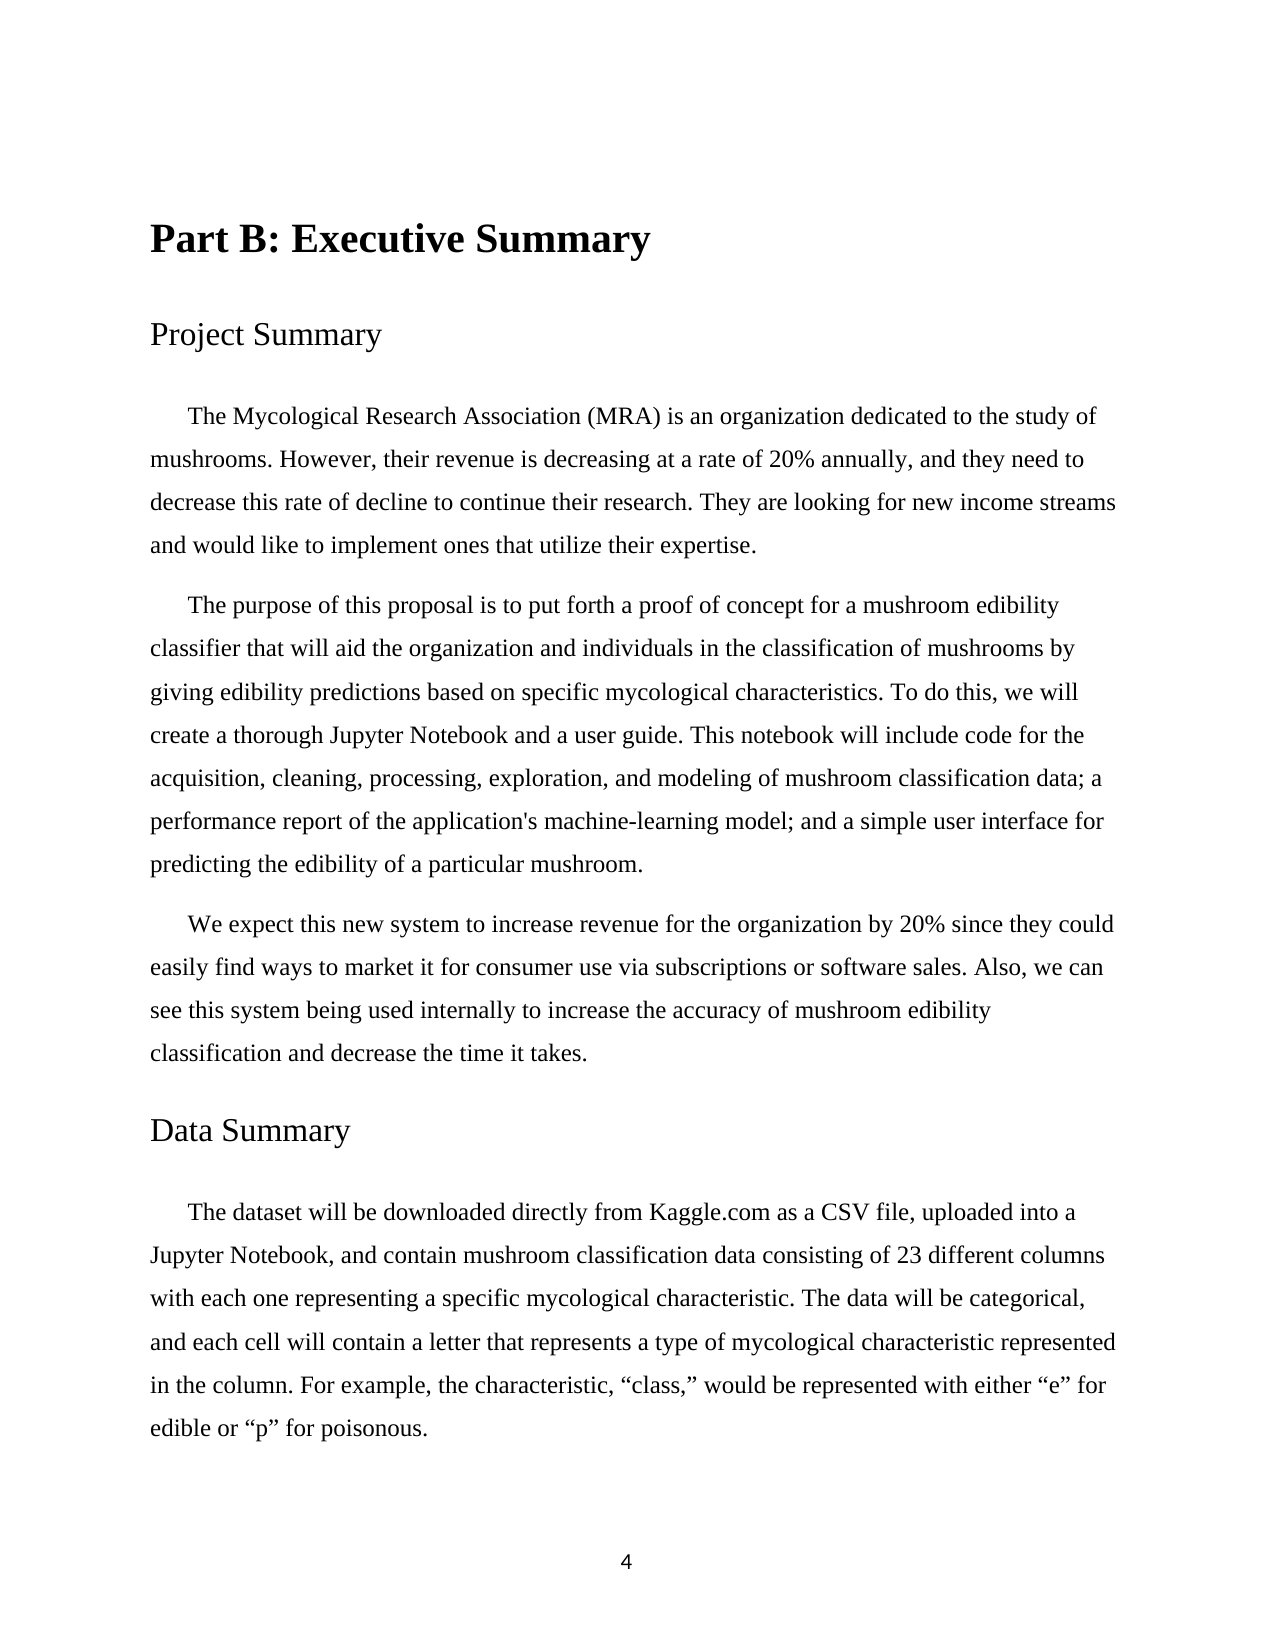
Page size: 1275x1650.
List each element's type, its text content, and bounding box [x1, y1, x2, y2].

subtitle Part B: Executive Summary [150, 213, 1125, 261]
text The purpose of this proposal is to put forth a proof of concept for a mushroom edibility classifier that will aid the organization and individuals in the classification of mushrooms by giving edibility predictions based on specific mycological characteristics. To do this, we will create a thorough Jupyter Notebook and a user guide. This notebook will include code for the acquisition, cleaning, processing, exploration, and modeling of mushroom classification data; a performance report of the application's machine-learning model; and a simple user interface for predicting the edibility of a particular mushroom. [150, 590, 1125, 878]
text The Mycological Research Association (MRA) is an organization dedicated to the study of mushrooms. However, their revenue is decreasing at a rate of 20% annually, and they need to decrease this rate of decline to continue their research. They are looking for new income streams and would like to implement ones that utilize their expertise. [150, 401, 1125, 559]
text The dataset will be downloaded directly from Kaggle.com as a CSV file, uploaded into a Jupyter Notebook, and contain mushroom classification data consisting of 23 different columns with each one representing a specific mycological characteristic. The data will be categorical, and each cell will contain a letter that represents a type of mycological characteristic represented in the column. For example, the characteristic, “class,” would be represented with either “e” for edible or “p” for poisonous. [150, 1197, 1125, 1442]
text We expect this new system to increase revenue for the organization by 20% since they could easily find ways to market it for consumer use via subscriptions or software sales. Also, we can see this system being used internally to increase the accuracy of mushroom edibility classification and decrease the time it takes. [150, 909, 1125, 1067]
subtitle Data Summary [150, 1111, 1125, 1149]
subtitle Project Summary [150, 314, 1125, 353]
